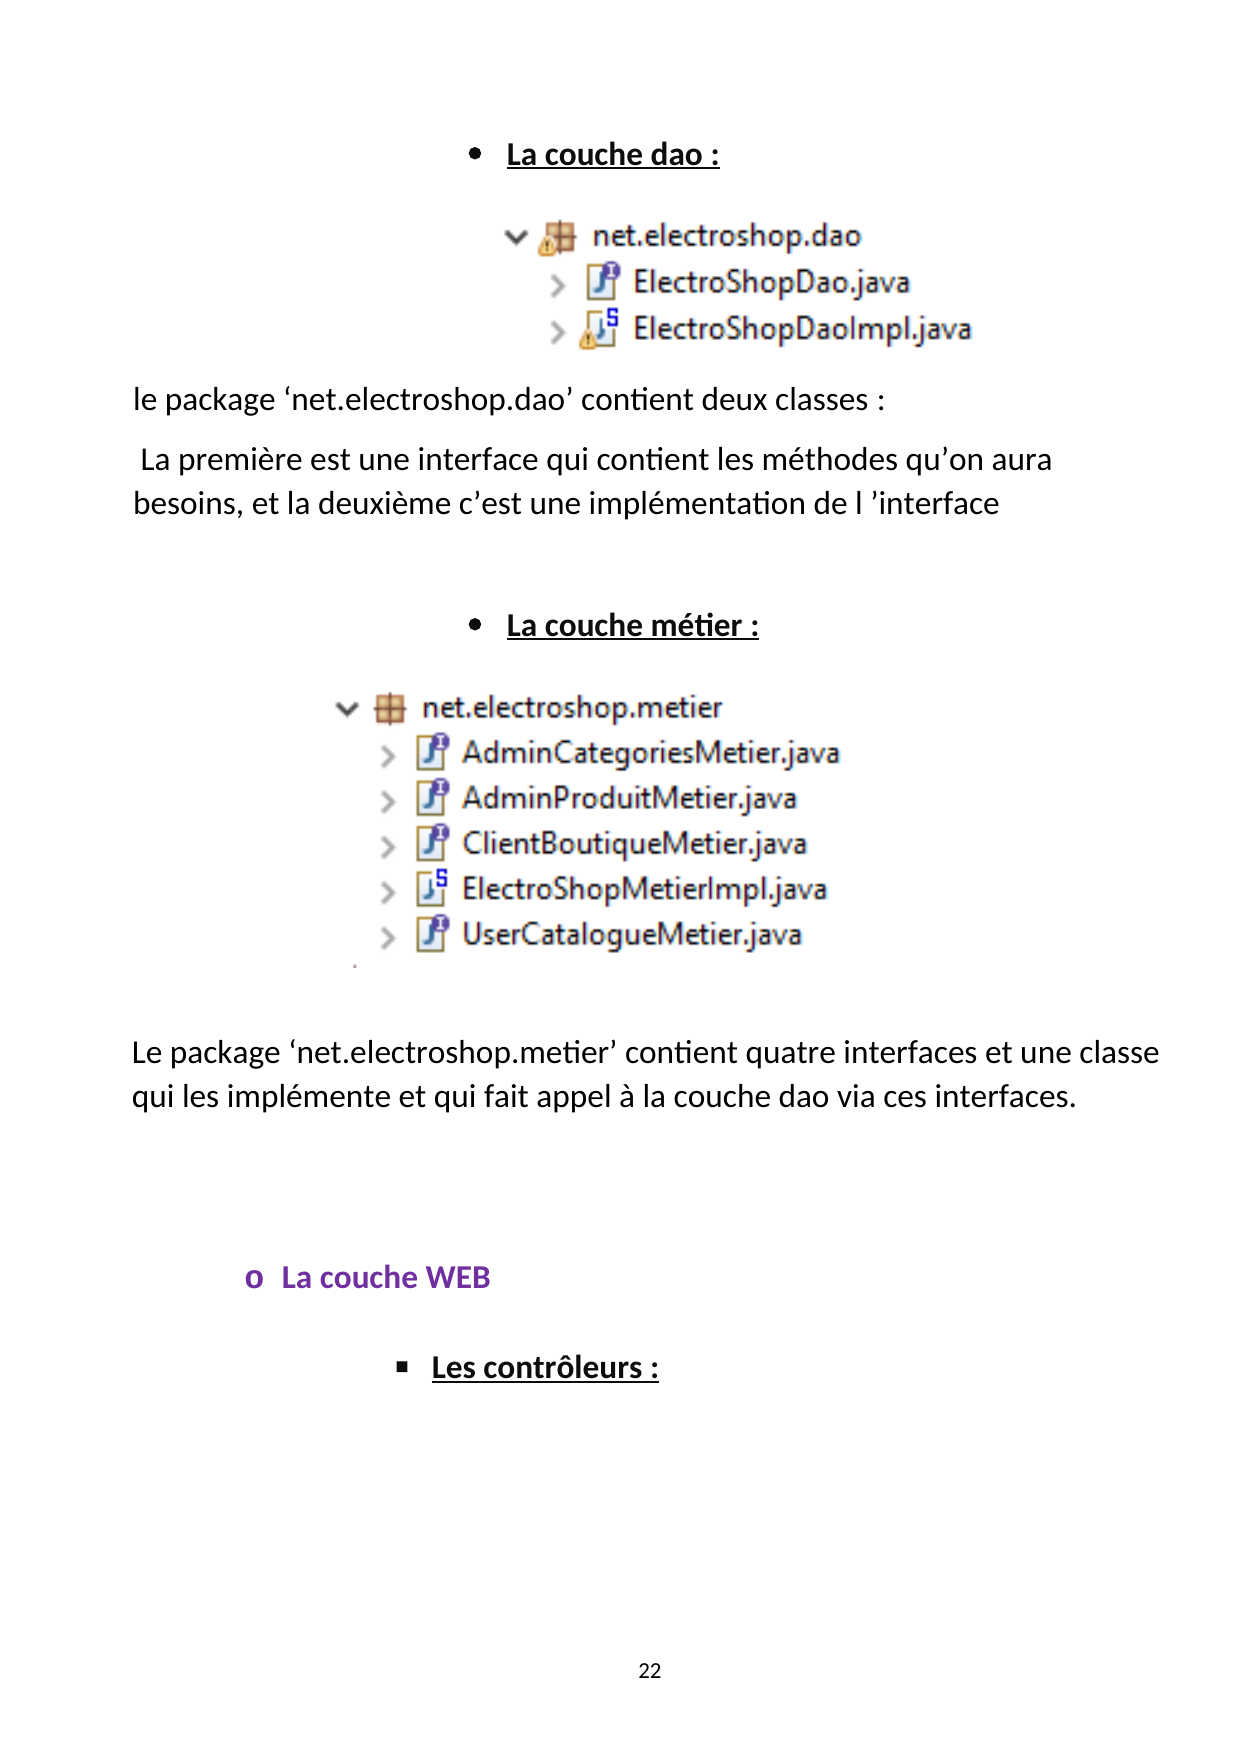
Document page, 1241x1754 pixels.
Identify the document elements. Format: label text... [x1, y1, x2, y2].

text La première est une interface qui contient les méthodes qu’on aura besoins, et la deuxième c’est une implémentation de l ’interface [133, 438, 1167, 523]
picture [319, 688, 879, 968]
list La couche dao : [469, 133, 1167, 173]
text le package ‘net.electroshop.dao’ contient deux classes : [133, 378, 1167, 418]
text Le package ‘net.electroshop.metier’ contient quatre interfaces et une classe qui les implémente et qui fait appel à la couche dao via ces interfaces. [132, 1031, 1167, 1115]
picture [485, 214, 1027, 358]
list La couche WEB [244, 1257, 1167, 1299]
list Les contrôleurs : [394, 1346, 1167, 1387]
list La couche métier : [469, 603, 1167, 644]
